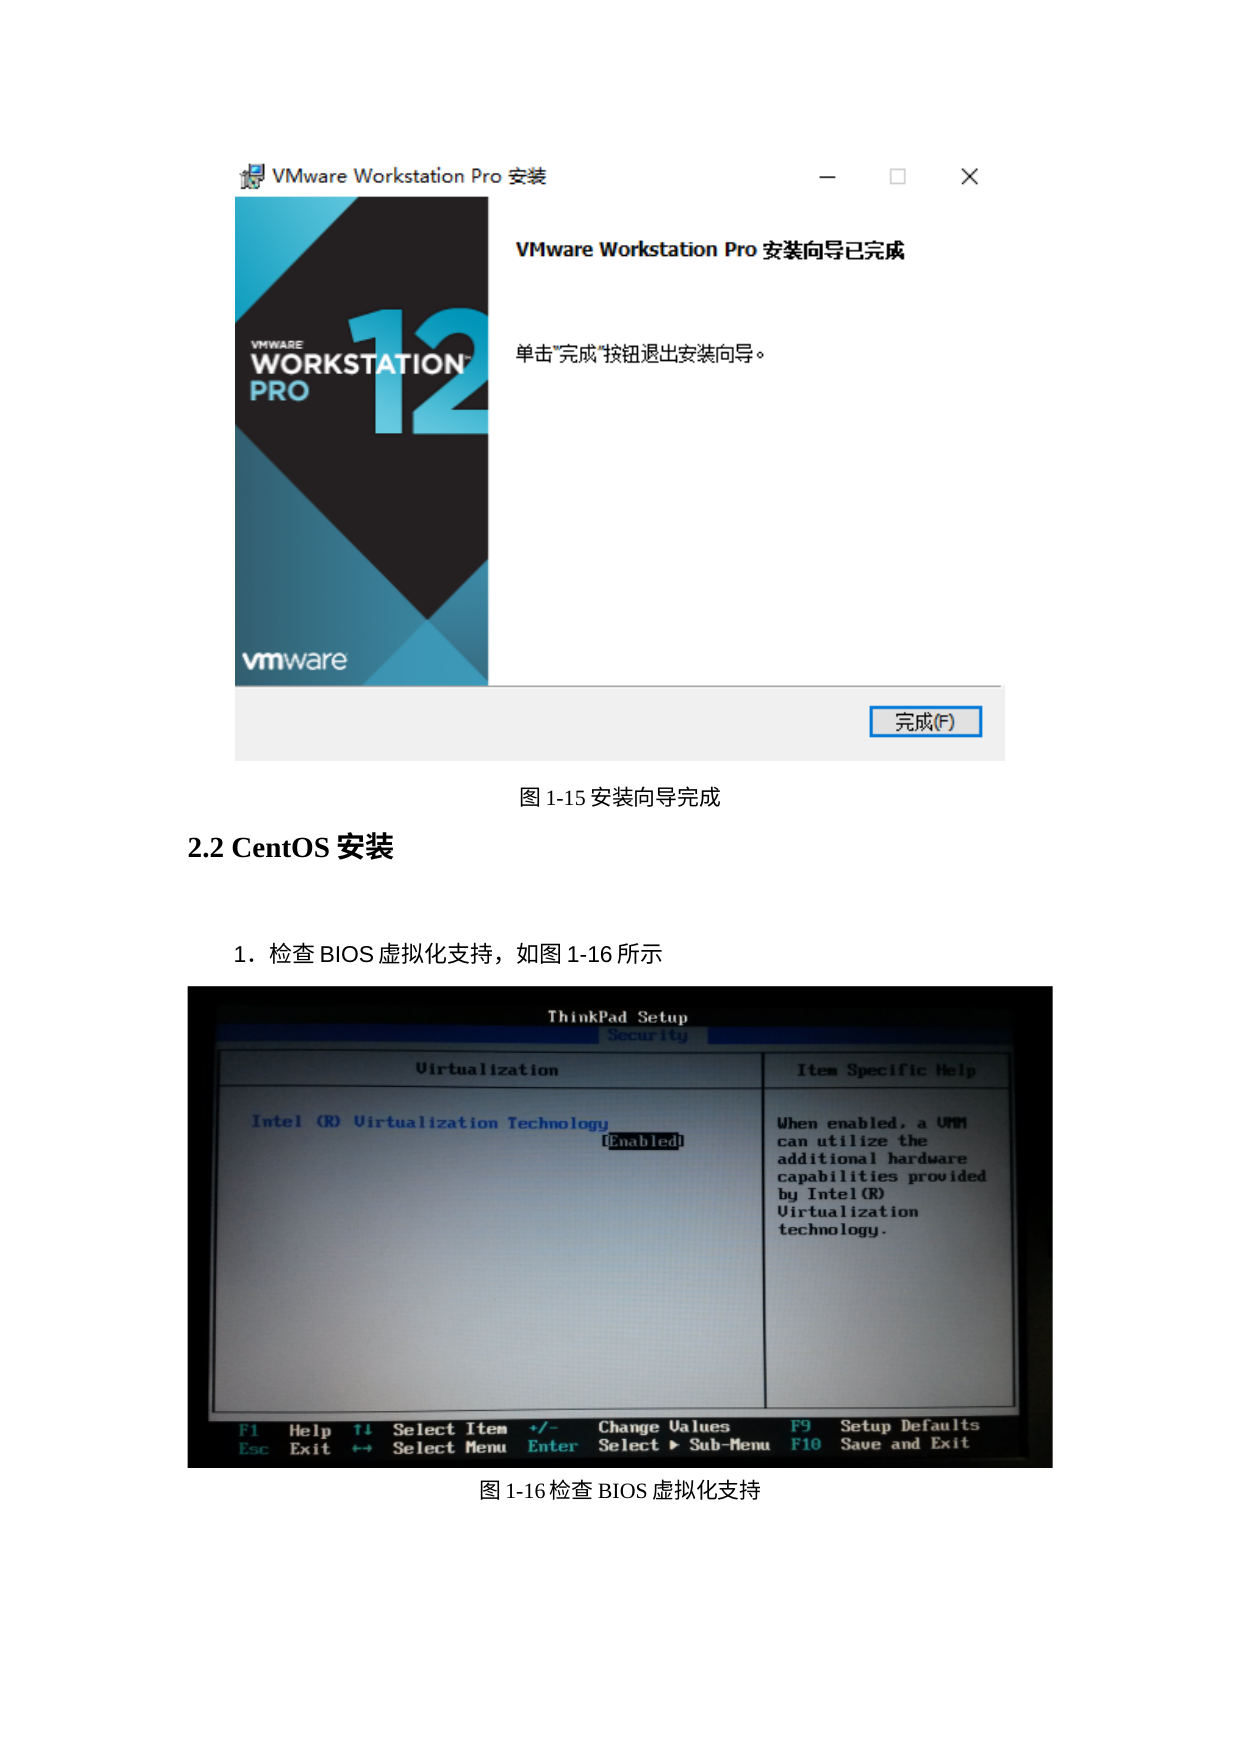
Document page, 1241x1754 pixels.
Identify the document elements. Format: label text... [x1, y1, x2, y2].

text 图1-15安装向导完成 [187, 779, 1053, 812]
picture [187, 985, 1053, 1468]
subtitle 2.2 CentOS安装 [187, 812, 1053, 877]
text 图1-16检查BIOS虚拟化支持 [187, 1473, 1053, 1505]
picture [235, 162, 1006, 761]
text 1．检查BIOS虚拟化支持，如图1-16所示 [187, 920, 1053, 985]
